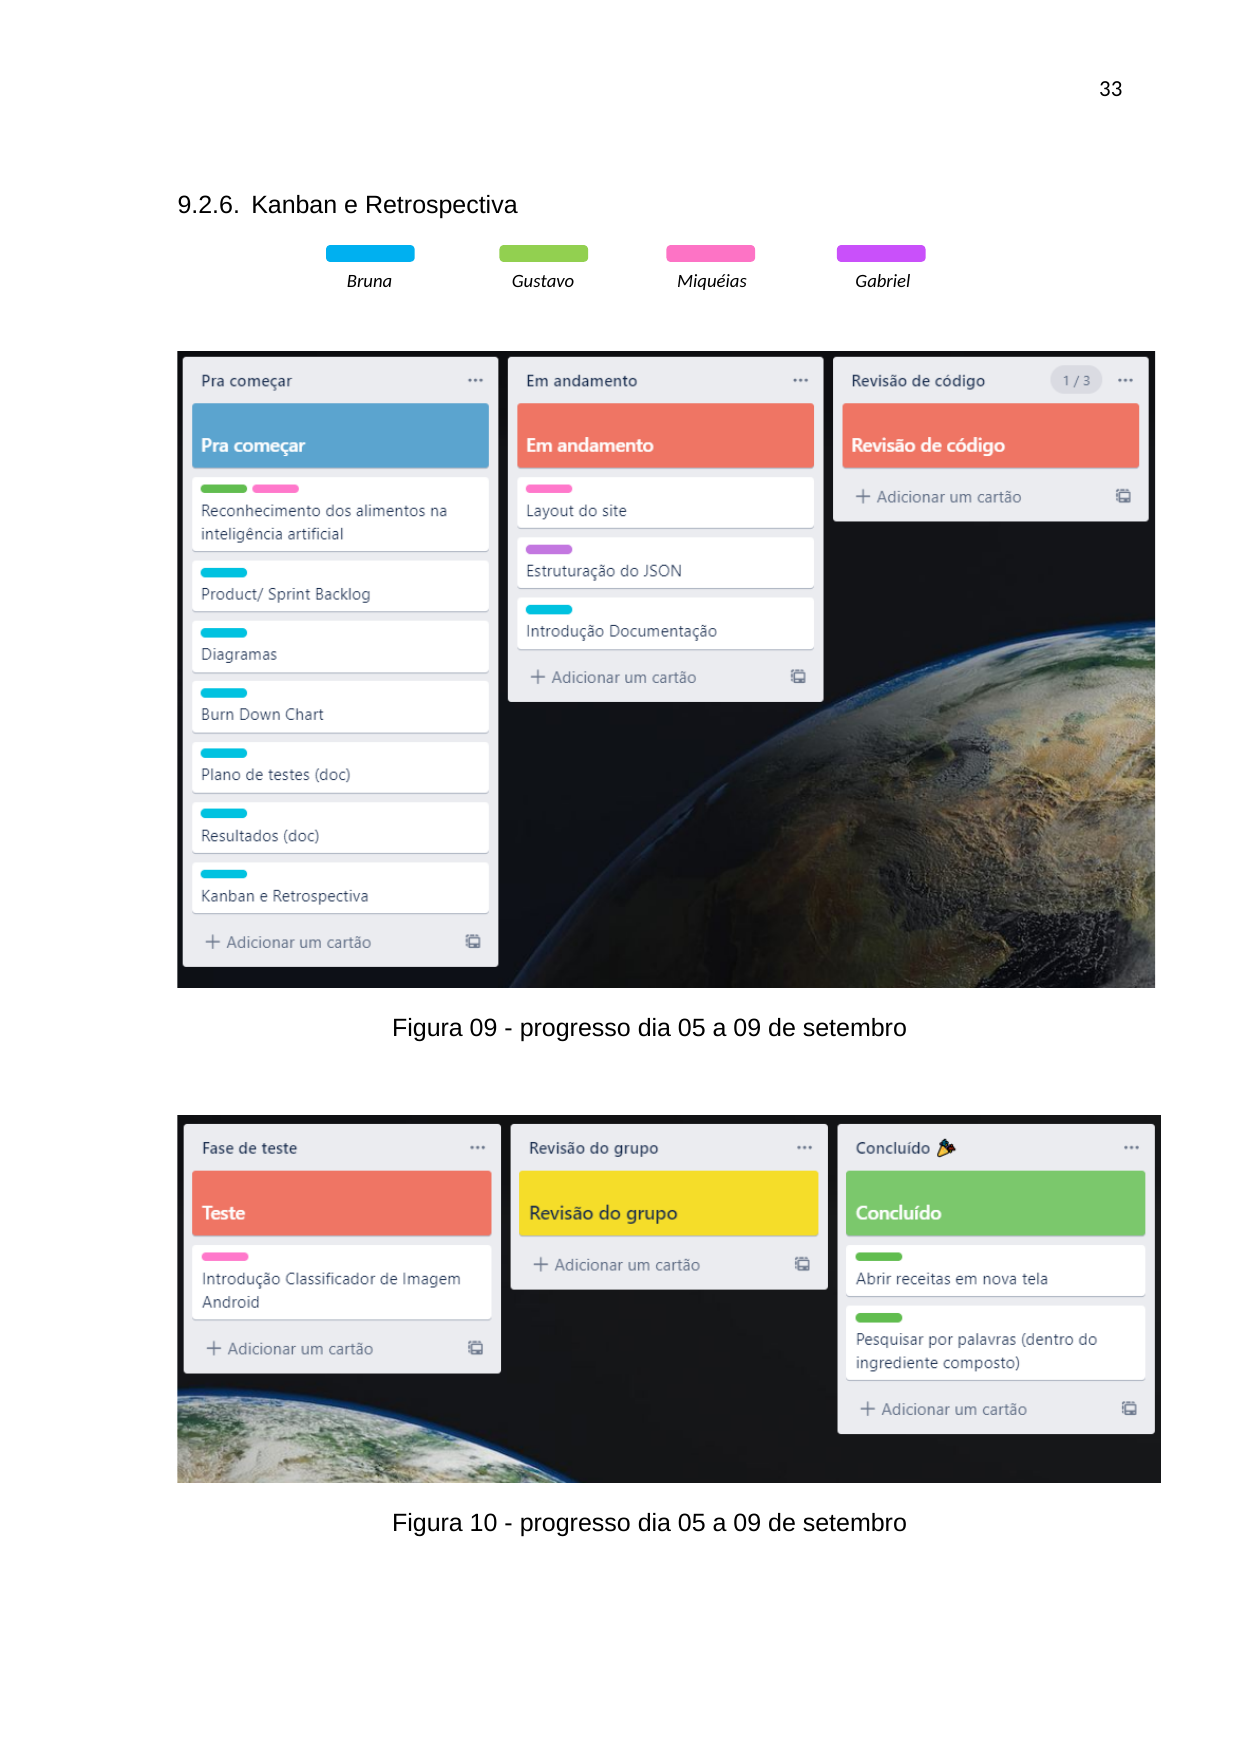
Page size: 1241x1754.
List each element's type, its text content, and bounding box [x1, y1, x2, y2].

picture [177, 1115, 1161, 1483]
text Figura 10 - progresso dia 05 a 09 de setembro [177, 1508, 1122, 1536]
text Figura 09 - progresso dia 05 a 09 de setembro [177, 1013, 1122, 1042]
subtitle Kanban e Retrospectiva [177, 190, 1122, 218]
picture [177, 351, 1156, 988]
